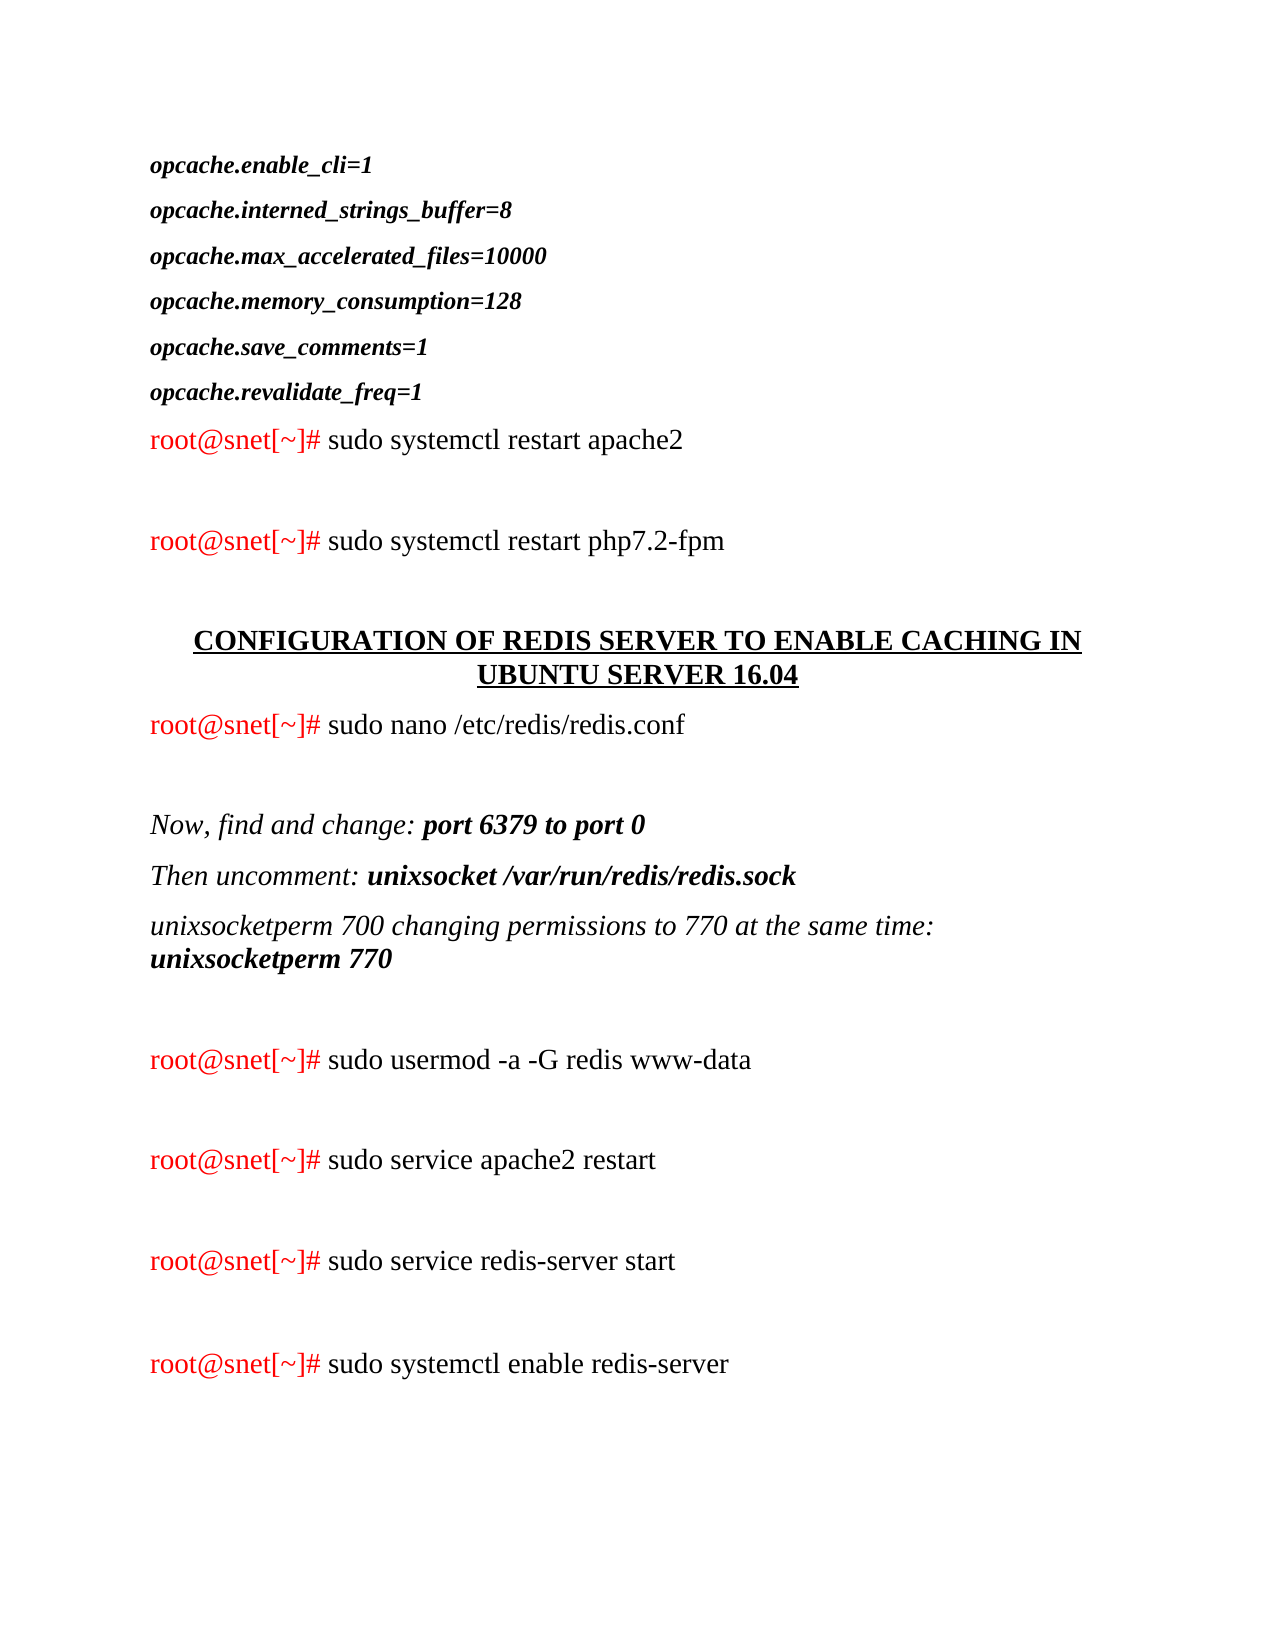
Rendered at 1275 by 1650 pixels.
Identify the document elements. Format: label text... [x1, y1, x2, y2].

text opcache.revalidate_freq=1 [150, 377, 1125, 406]
text opcache.save_comments=1 [150, 332, 1125, 360]
text root@snet[~]# sudo systemctl restart apache2 [150, 422, 1125, 456]
text Now, find and change: port 6379 to port 0 [150, 807, 1125, 841]
text CONFIGURATION OF REDIS SERVER TO ENABLE CACHING IN UBUNTU SERVER 16.04 [150, 623, 1125, 690]
text root@snet[~]# sudo service apache2 restart [150, 1142, 1125, 1176]
text root@snet[~]# sudo systemctl restart php7.2-fpm [150, 523, 1125, 556]
text root@snet[~]# sudo nano /etc/redis/redis.conf [150, 707, 1125, 741]
text opcache.memory_consumption=128 [150, 286, 1125, 315]
text unixsocketperm 700 changing permissions to 770 at the same time: unixsocketperm 770 [150, 908, 1125, 975]
text opcache.enable_cli=1 [150, 150, 1125, 179]
text Then uncomment: unixsocket /var/run/redis/redis.sock [150, 858, 1125, 891]
text opcache.max_accelerated_files=10000 [150, 241, 1125, 269]
text root@snet[~]# sudo service redis-server start [150, 1243, 1125, 1276]
text opcache.interned_strings_buffer=8 [150, 195, 1125, 224]
text root@snet[~]# sudo systemctl enable redis-server [150, 1346, 1125, 1379]
text root@snet[~]# sudo usermod -a -G redis www-data [150, 1042, 1125, 1075]
